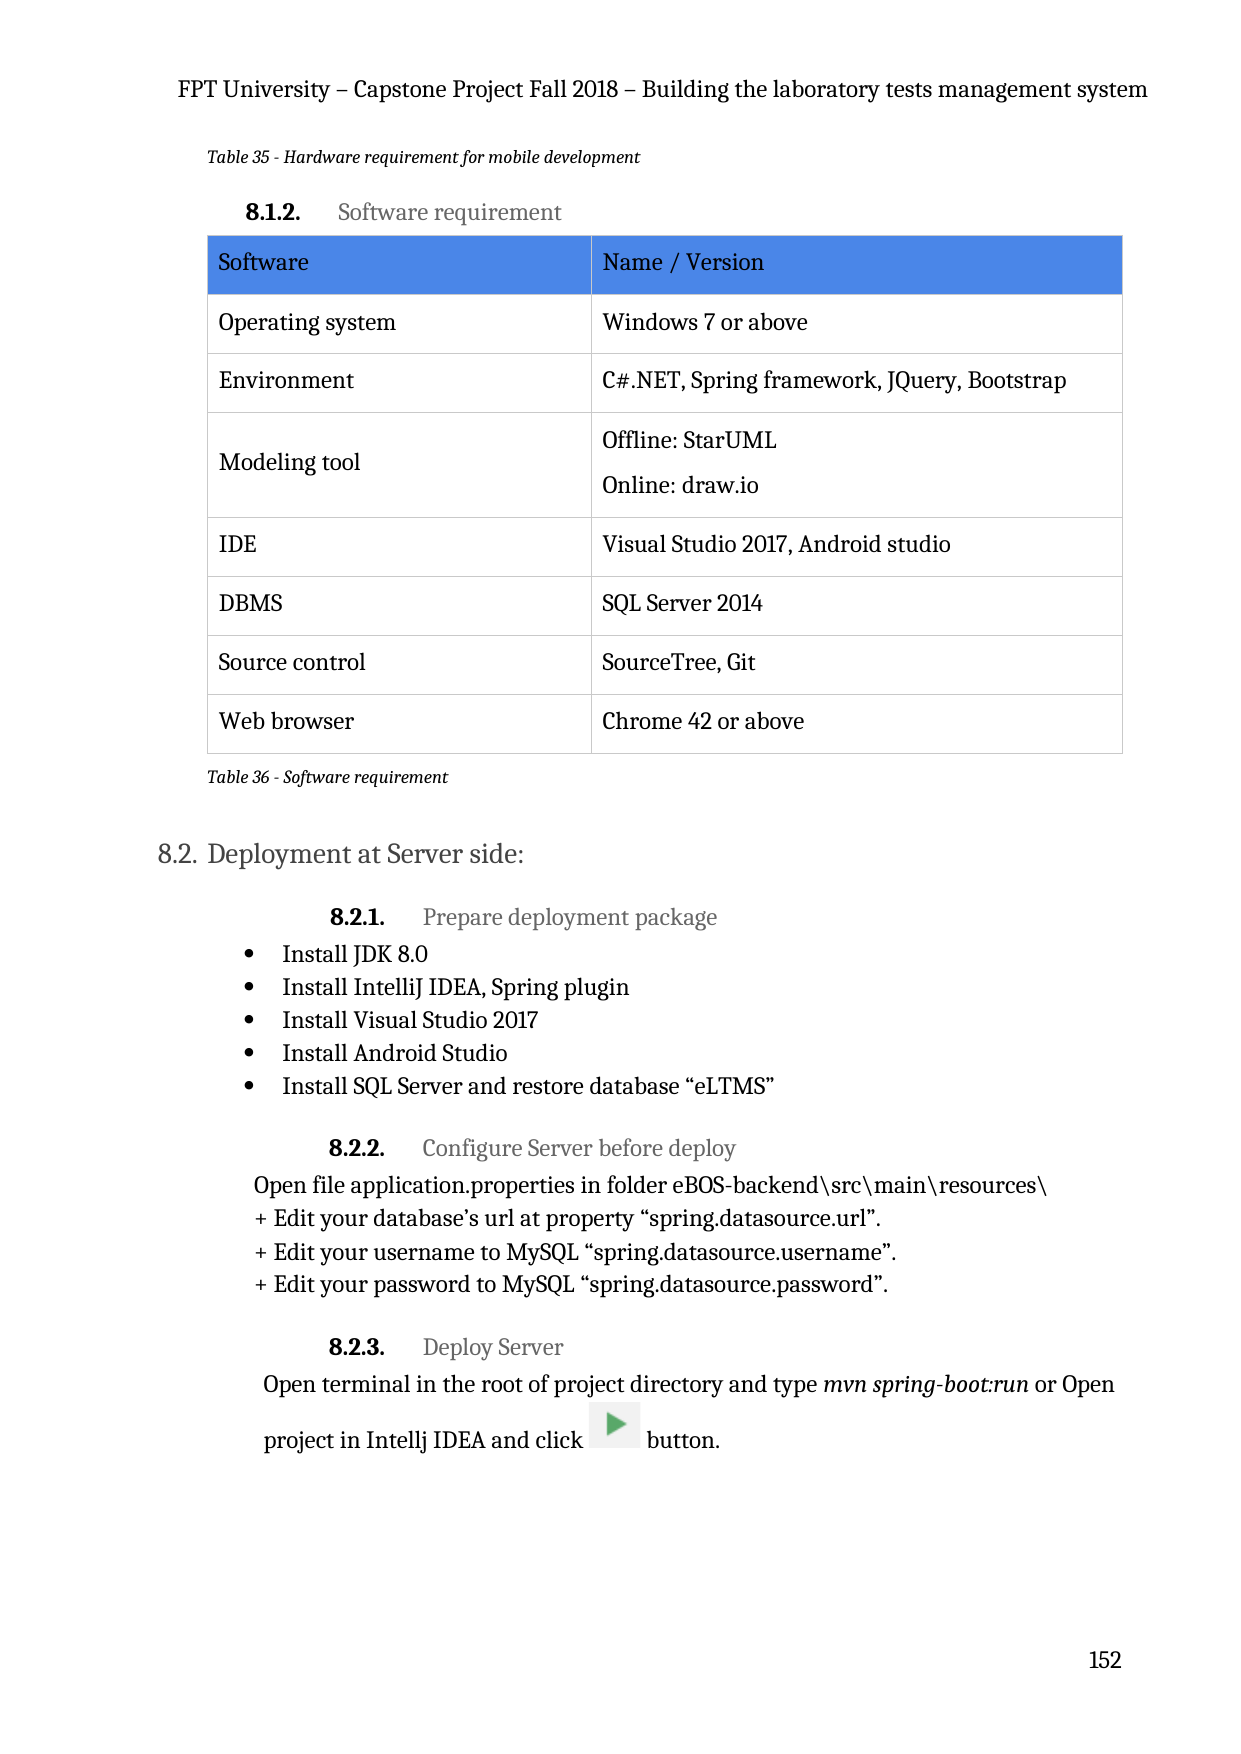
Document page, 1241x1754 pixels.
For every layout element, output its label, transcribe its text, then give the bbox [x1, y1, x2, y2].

list Install Android Studio [244, 1039, 1122, 1068]
subtitle Configure Server before deploy [385, 1134, 1114, 1163]
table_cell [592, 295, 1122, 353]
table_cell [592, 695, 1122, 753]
list Install IntelliJ IDEA, Spring plugin [244, 973, 1122, 1002]
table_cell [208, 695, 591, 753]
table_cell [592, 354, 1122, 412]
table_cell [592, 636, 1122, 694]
subtitle Deployment at Server side: [198, 838, 1122, 871]
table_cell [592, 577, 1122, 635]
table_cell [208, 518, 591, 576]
subtitle Software requirement [301, 198, 1114, 226]
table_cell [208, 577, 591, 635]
list Install Visual Studio 2017 [244, 1006, 1122, 1035]
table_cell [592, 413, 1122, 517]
text Open file application.properties in folder eBOS-backend\src\main\resources\ + Edit your database’s url at property “spring.datasource.url”. + Edit your username to MySQL “spring.datasource.username”. + Edit your password to MySQL “spring.datasource.password”. [254, 1171, 1122, 1299]
subtitle Deploy Server [385, 1333, 1114, 1361]
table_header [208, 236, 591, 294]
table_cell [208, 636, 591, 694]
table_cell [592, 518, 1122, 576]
list Install JDK 8.0 [244, 940, 1122, 969]
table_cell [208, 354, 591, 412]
picture [588, 1402, 641, 1448]
list Install SQL Server and restore database “eLTMS” [244, 1072, 1122, 1101]
subtitle Prepare deployment package [385, 903, 1114, 932]
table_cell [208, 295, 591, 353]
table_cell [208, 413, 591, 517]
text Open terminal in the root of project directory and type mvn spring-boot:run or Open project in Intellj IDEA and click button. [263, 1370, 1122, 1454]
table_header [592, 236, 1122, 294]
